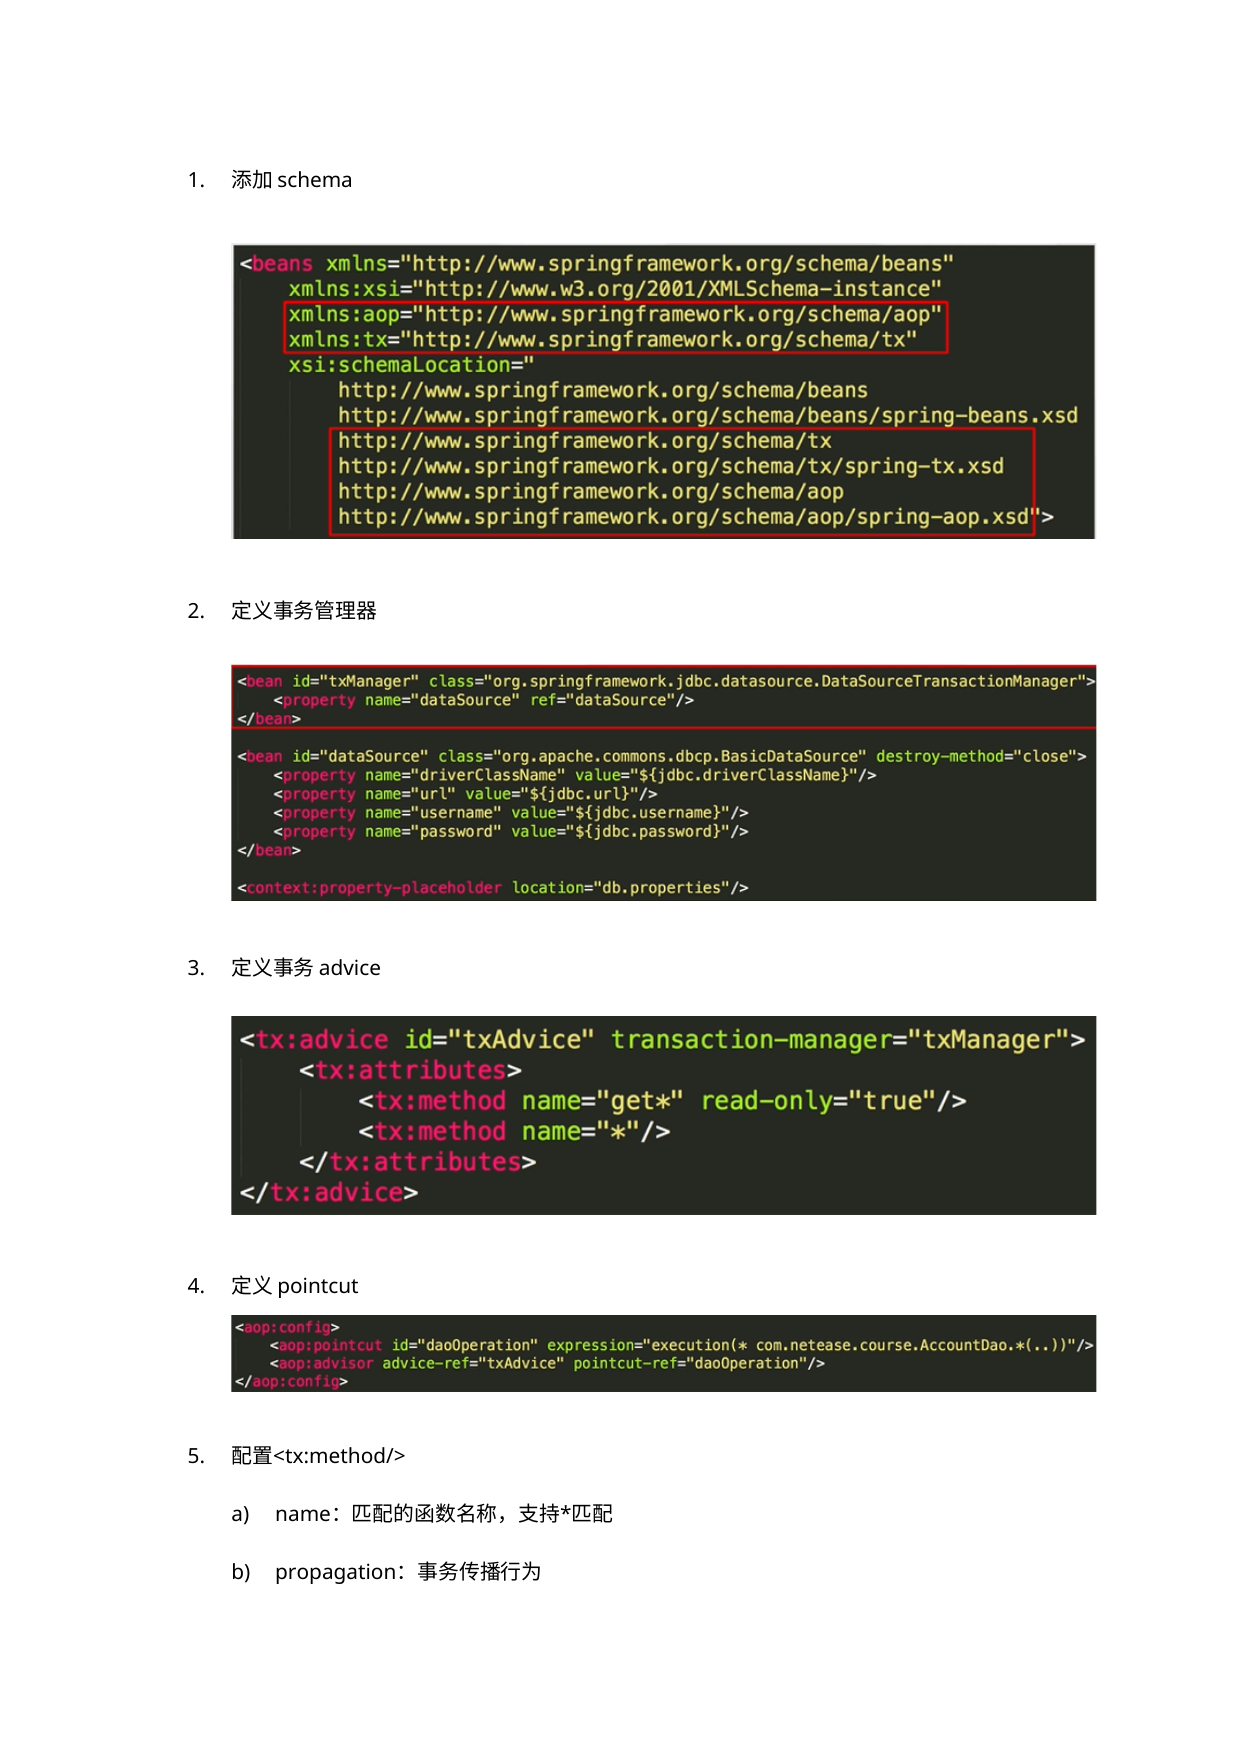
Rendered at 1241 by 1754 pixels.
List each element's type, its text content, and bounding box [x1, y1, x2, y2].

picture [231, 1016, 1097, 1215]
list 配置<tx:method/> [187, 1438, 1053, 1471]
list propagation：事务传播行为 [231, 1554, 1053, 1586]
picture [231, 1315, 1097, 1392]
picture [231, 664, 1097, 901]
picture [231, 243, 1097, 539]
list name：匹配的函数名称，支持*匹配 [231, 1496, 1053, 1529]
